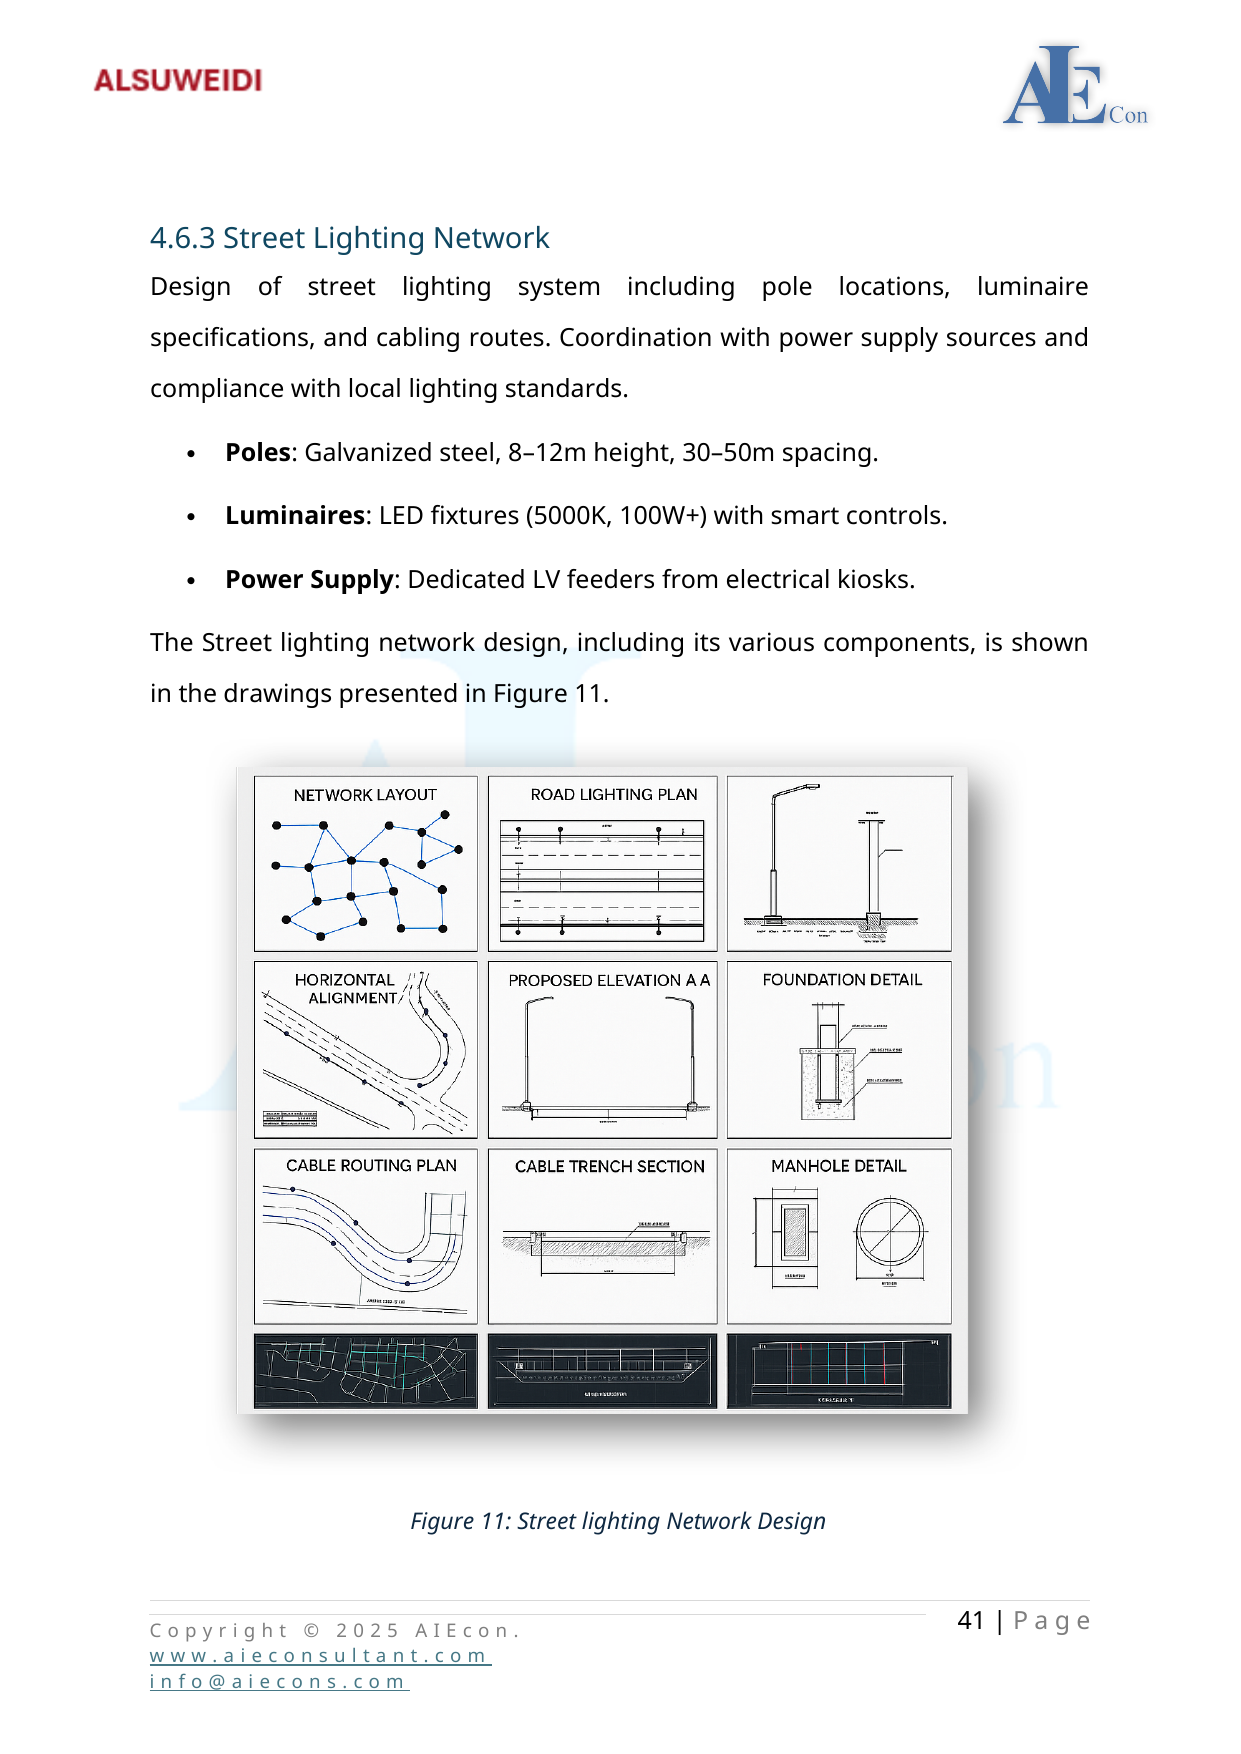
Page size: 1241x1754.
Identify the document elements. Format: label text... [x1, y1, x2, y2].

subtitle 4.6.3 Street Lighting Network [150, 218, 1090, 257]
picture [236, 767, 969, 1414]
picture [1000, 40, 1148, 128]
list Power Supply: Dedicated LV feeders from electrical kiosks. [187, 562, 1090, 596]
text The Street lighting network design, including its various components, is shown in the drawings presented in Figure 11. [150, 625, 1090, 710]
text Design of street lighting system including pole locations, luminaire specifications, and cabling routes. Coordination with power supply sources and compliance with local lighting standards. [150, 269, 1090, 405]
table_cell Figure 11: Street lighting Network Design [150, 1501, 1089, 1545]
table_header [150, 740, 1089, 1501]
list Luminaires: LED fixtures (5000K, 100W+) with smart controls. [187, 498, 1090, 532]
list Poles: Galvanized steel, 8–12m height, 30–50m spacing. [187, 434, 1090, 468]
picture [89, 61, 268, 101]
